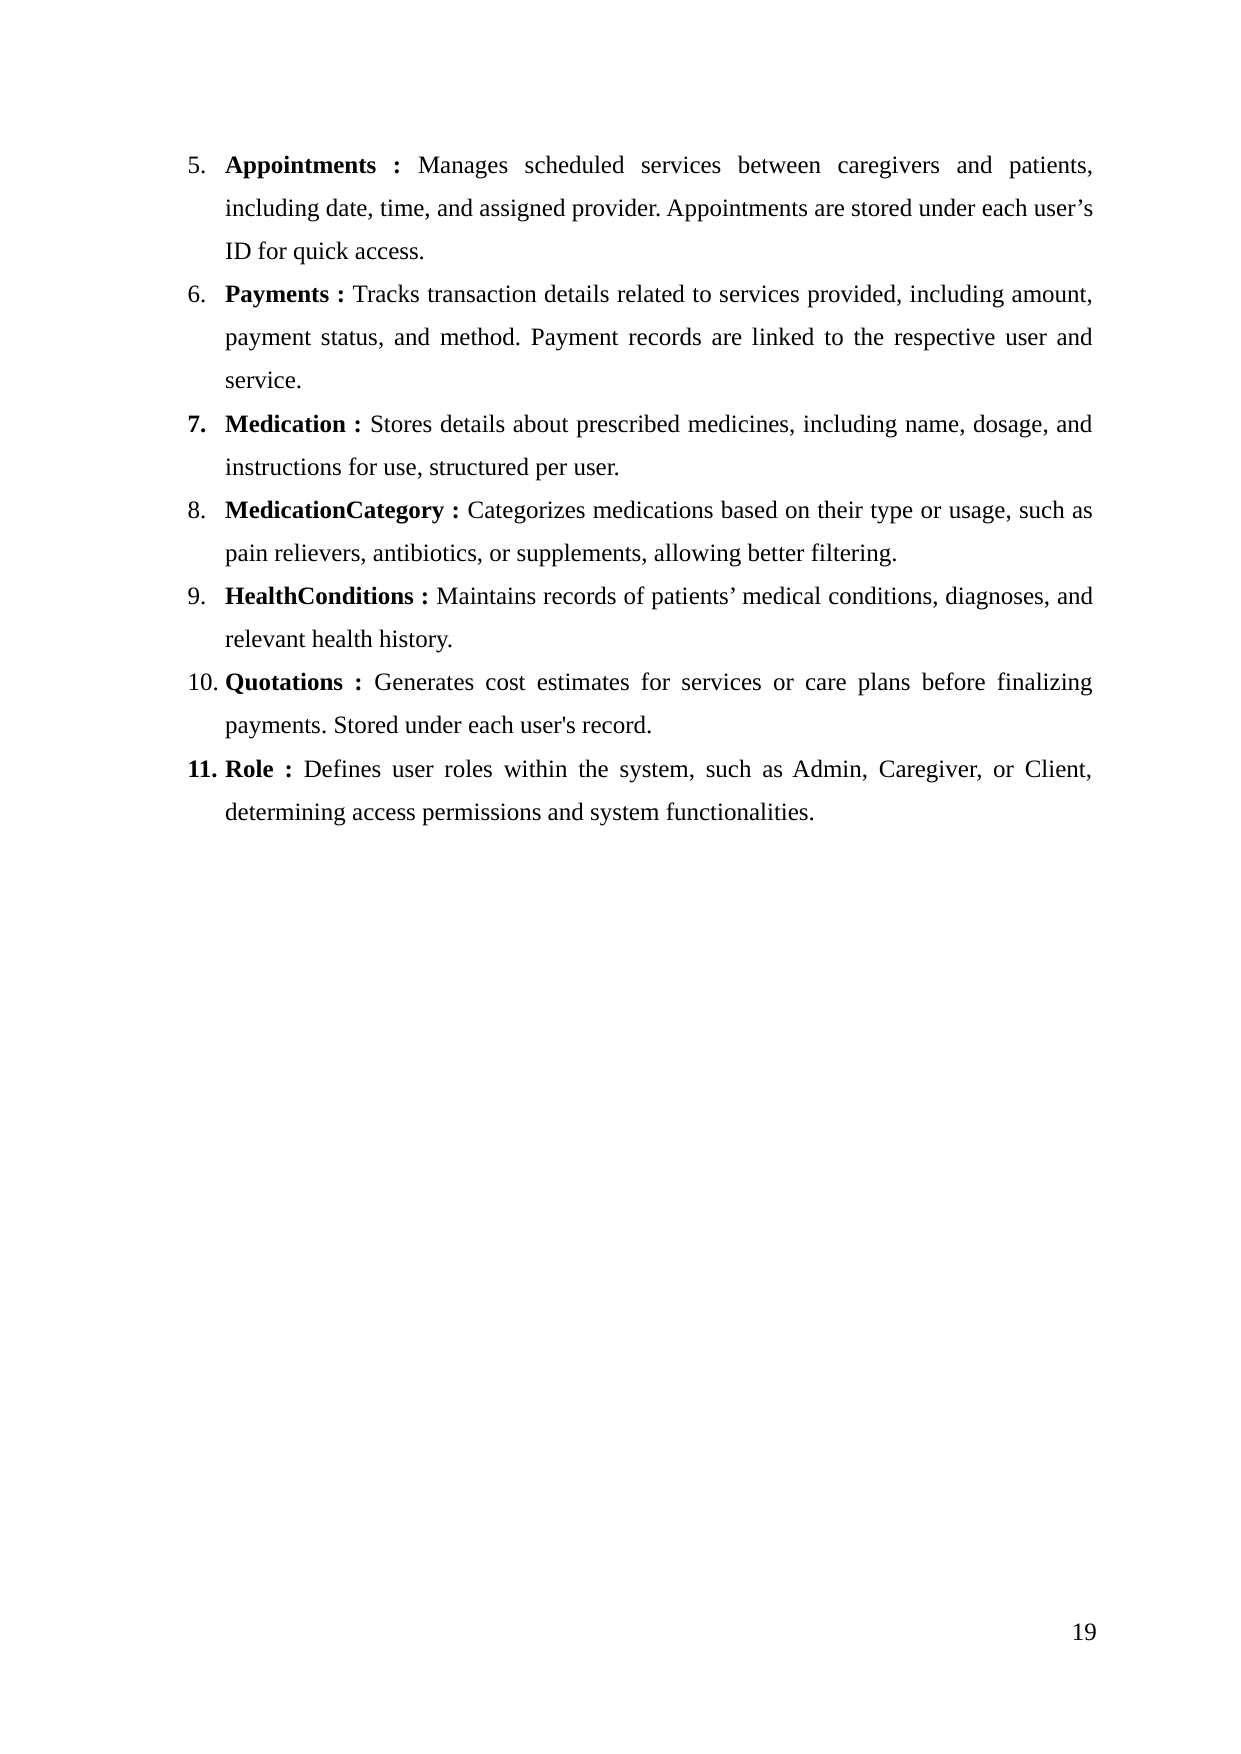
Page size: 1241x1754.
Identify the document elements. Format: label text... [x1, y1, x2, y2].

list Medication : Stores details about prescribed medicines, including name, dosage, and instructions for use, structured per user. [187, 409, 1094, 481]
list Payments : Tracks transaction details related to services provided, including amount, payment status, and method. Payment records are linked to the respective user and service. [187, 279, 1094, 394]
list Appointments : Manages scheduled services between caregivers and patients, including date, time, and assigned provider. Appointments are stored under each user’s ID for quick access. [187, 150, 1094, 265]
list MedicationCategory : Categorizes medications based on their type or usage, such as pain relievers, antibiotics, or supplements, allowing better filtering. [187, 495, 1094, 567]
list HealthConditions : Maintains records of patients’ medical conditions, diagnoses, and relevant health history. [187, 581, 1094, 653]
list Quotations : Generates cost estimates for services or care plans before finalizing payments. Stored under each user's record. [187, 667, 1094, 739]
list Role : Defines user roles within the system, such as Admin, Caregiver, or Client, determining access permissions and system functionalities. [187, 754, 1094, 826]
